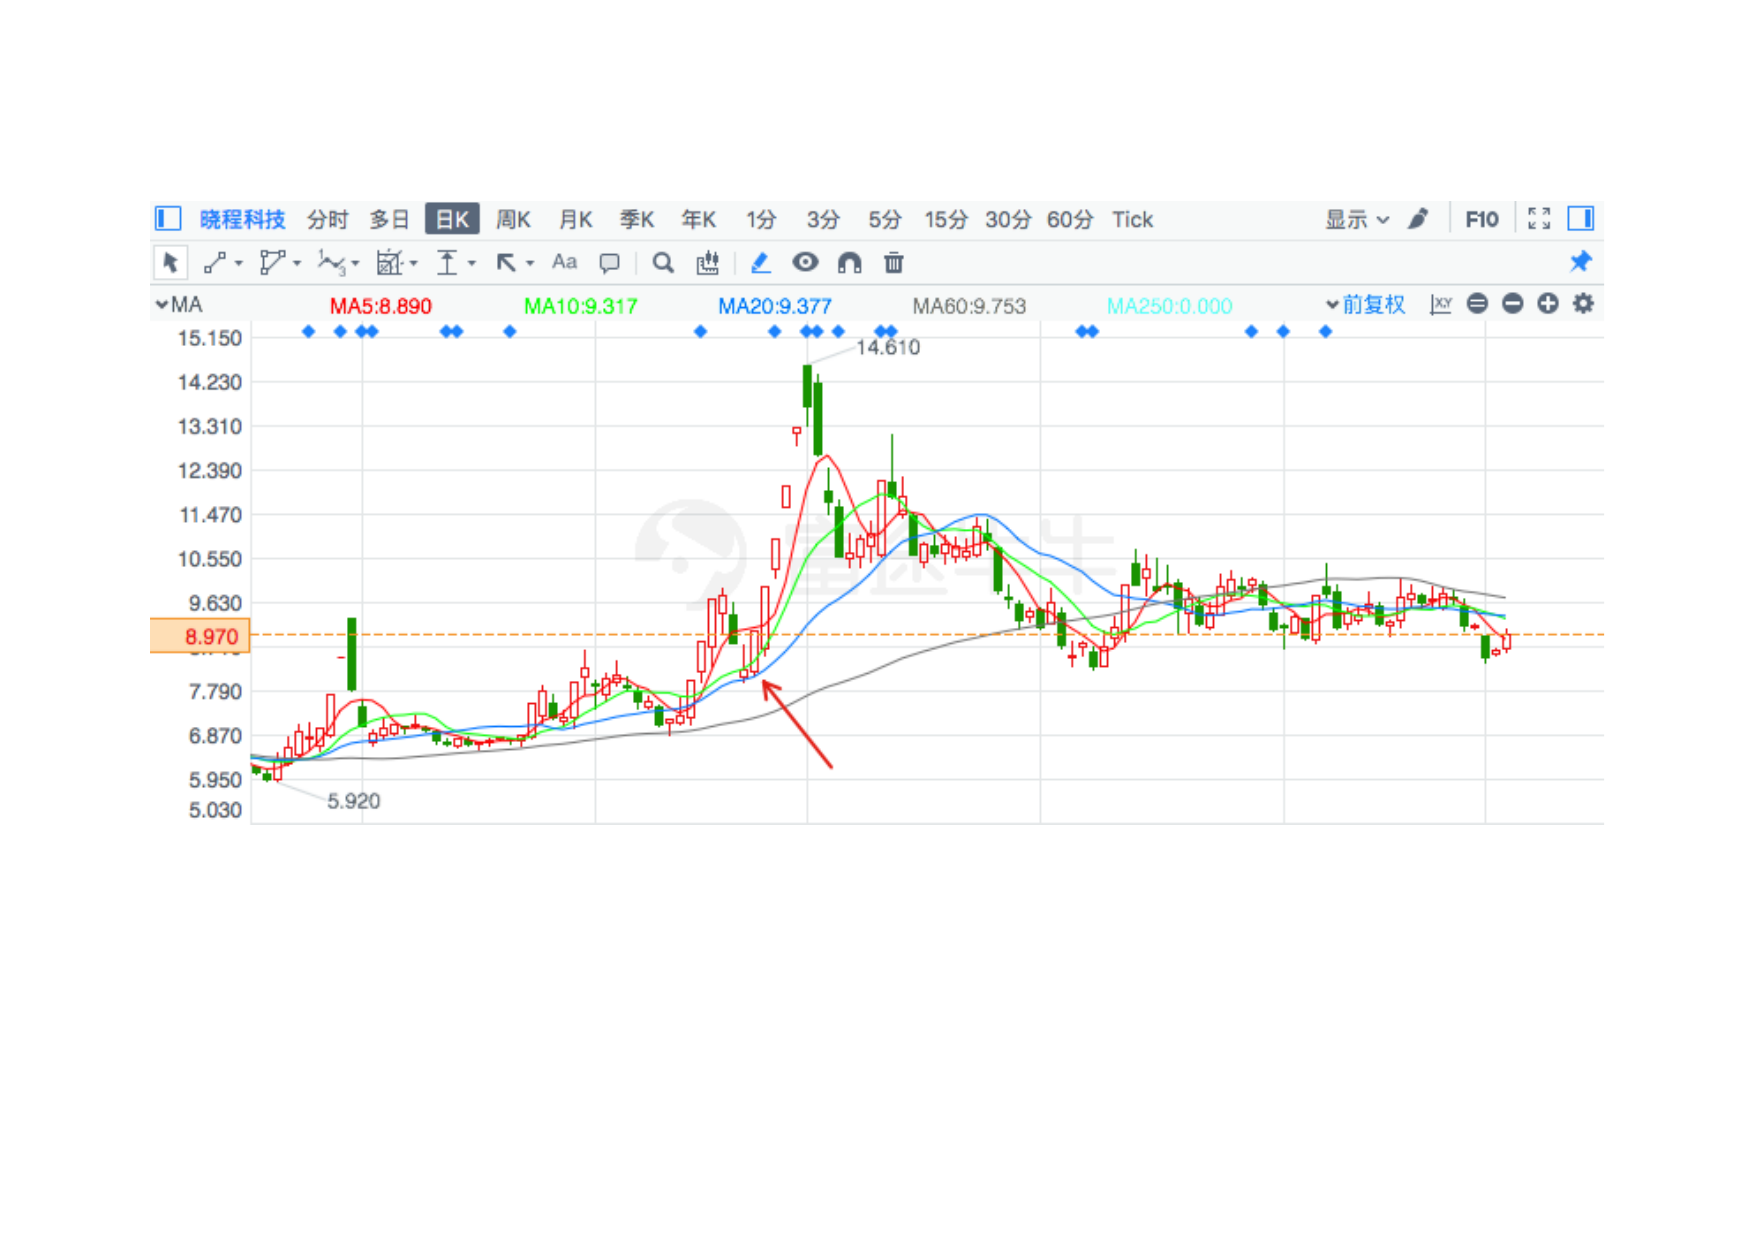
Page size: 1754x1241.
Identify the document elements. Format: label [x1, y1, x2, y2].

picture [150, 201, 1605, 825]
